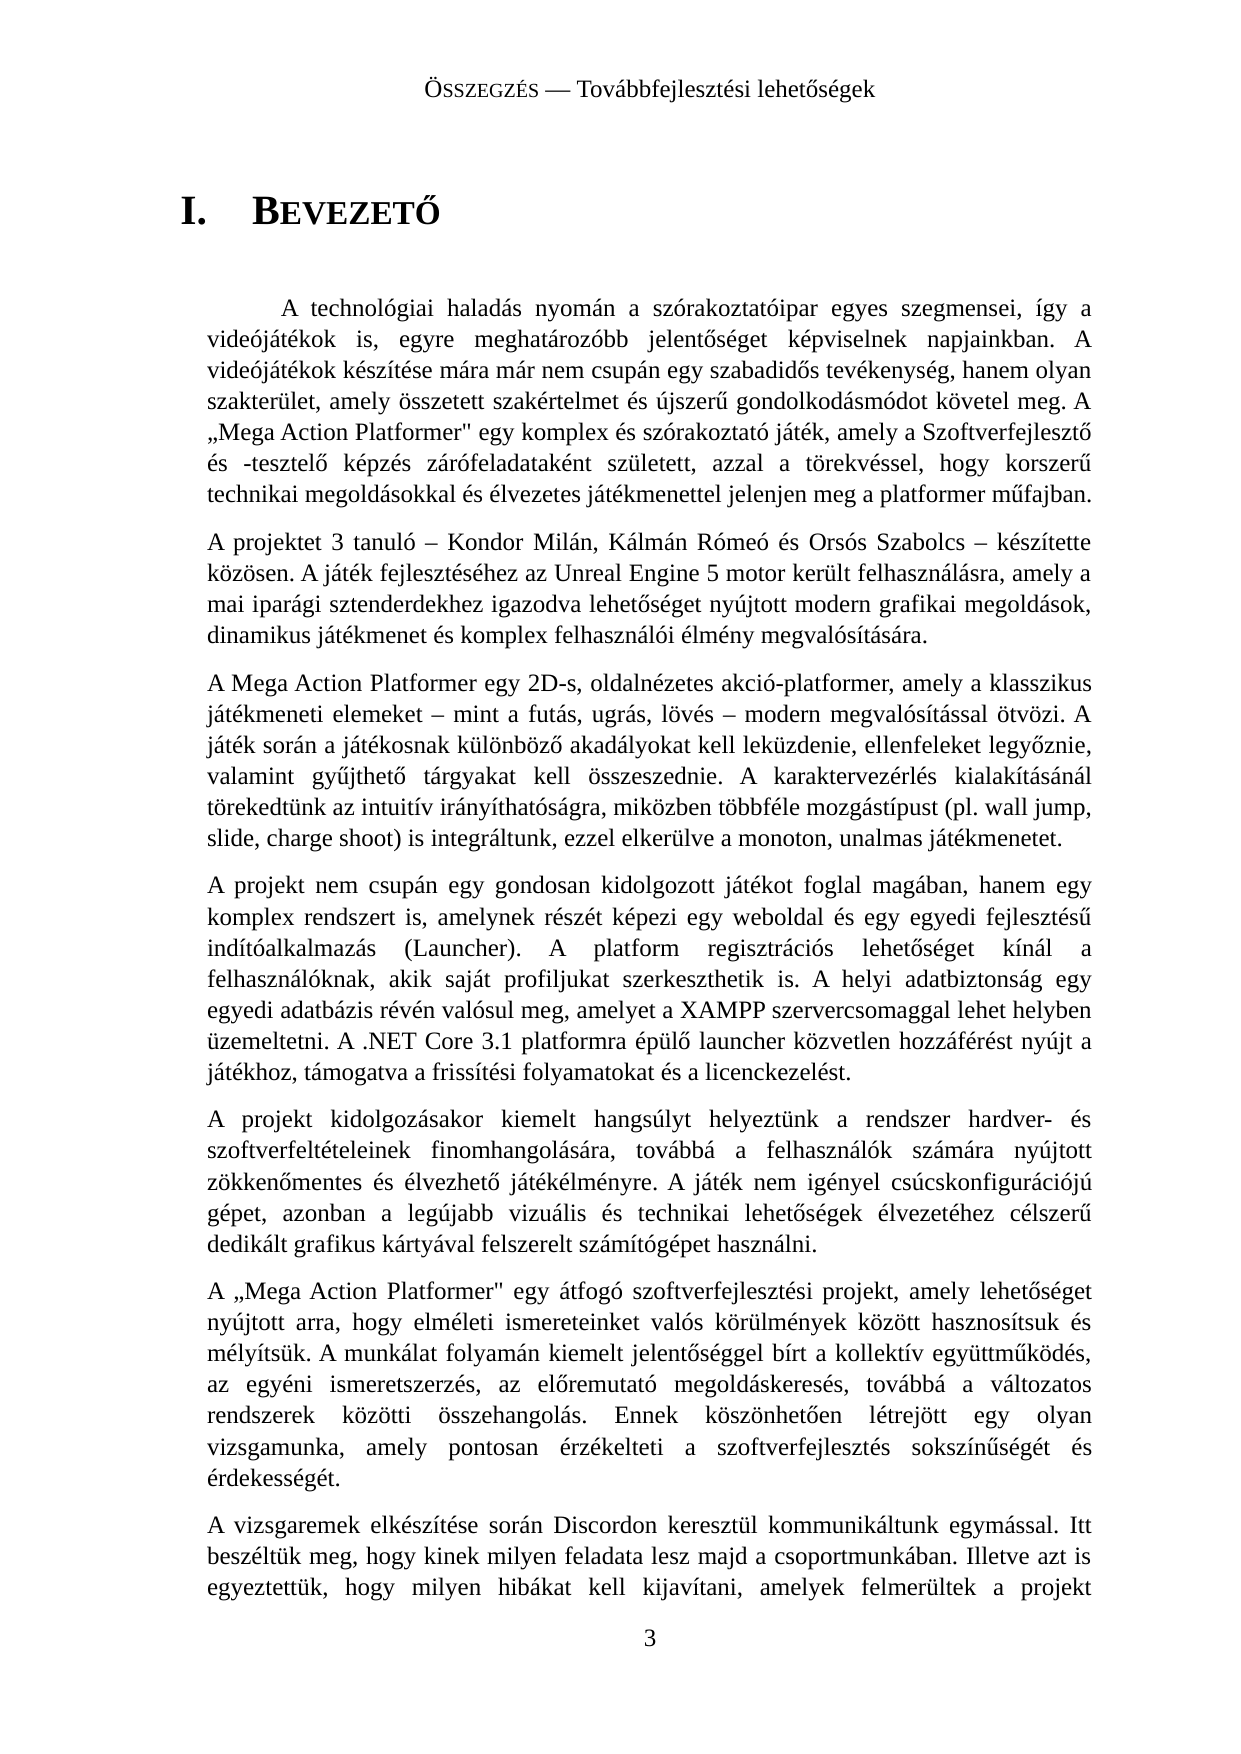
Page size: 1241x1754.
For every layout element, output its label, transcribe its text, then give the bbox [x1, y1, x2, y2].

text A technológiai haladás nyomán a szórakoztatóipar egyes szegmensei, így a videójátékok is, egyre meghatározóbb jelentőséget képviselnek napjainkban. A videójátékok készítése mára már nem csupán egy szabadidős tevékenység, hanem olyan szakterület, amely összetett szakértelmet és újszerű gondolkodásmódot követel meg. A „Mega Action Platformer" egy komplex és szórakoztató játék, amely a Szoftverfejlesztő és -tesztelő képzés zárófeladataként született, azzal a törekvéssel, hogy korszerű technikai megoldásokkal és élvezetes játékmenettel jelenjen meg a platformer műfajban. [207, 293, 1092, 508]
text A projektet 3 tanuló – Kondor Milán, Kálmán Rómeó és Orsós Szabolcs – készítette közösen. A játék fejlesztéséhez az Unreal Engine 5 motor került felhasználásra, amely a mai iparági sztenderdekhez igazodva lehetőséget nyújtott modern grafikai megoldások, dinamikus játékmenet és komplex felhasználói élmény megvalósítására. [207, 527, 1092, 649]
text A projekt kidolgozásakor kiemelt hangsúlyt helyeztünk a rendszer hardver- és szoftverfeltételeinek finomhangolására, továbbá a felhasználók számára nyújtott zökkenőmentes és élvezhető játékélményre. A játék nem igényel csúcskonfigurációjú gépet, azonban a legújabb vizuális és technikai lehetőségek élvezetéhez célszerű dedikált grafikus kártyával felszerelt számítógépet használni. [207, 1104, 1092, 1257]
text A Mega Action Platformer egy 2D-s, oldalnézetes akció-platformer, amely a klasszikus játékmeneti elemeket – mint a futás, ugrás, lövés – modern megvalósítással ötvözi. A játék során a játékosnak különböző akadályokat kell leküzdenie, ellenfeleket legyőznie, valamint gyűjthető tárgyakat kell összeszednie. A karaktervezérlés kialakításánál törekedtünk az intuitív irányíthatóságra, miközben többféle mozgástípust (pl. wall jump, slide, charge shoot) is integráltunk, ezzel elkerülve a monoton, unalmas játékmenetet. [207, 668, 1092, 852]
text A projekt nem csupán egy gondosan kidolgozott játékot foglal magában, hanem egy komplex rendszert is, amelynek részét képezi egy weboldal és egy egyedi fejlesztésű indítóalkalmazás (Launcher). A platform regisztrációs lehetőséget kínál a felhasználóknak, akik saját profiljukat szerkeszthetik is. A helyi adatbiztonság egy egyedi adatbázis révén valósul meg, amelyet a XAMPP szervercsomaggal lehet helyben üzemeltetni. A .NET Core 3.1 platformra épülő launcher közvetlen hozzáférést nyújt a játékhoz, támogatva a frissítési folyamatokat és a licenckezelést. [207, 871, 1092, 1086]
subtitle Bevezető [207, 185, 1092, 233]
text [207, 1510, 1092, 1601]
text A „Mega Action Platformer" egy átfogó szoftverfejlesztési projekt, amely lehetőséget nyújtott arra, hogy elméleti ismereteinket valós körülmények között hasznosítsuk és mélyítsük. A munkálat folyamán kiemelt jelentőséggel bírt a kollektív együttműködés, az egyéni ismeretszerzés, az előremutató megoldáskeresés, továbbá a változatos rendszerek közötti összehangolás. Ennek köszönhetően létrejött egy olyan vizsgamunka, amely pontosan érzékelteti a szoftverfejlesztés sokszínűségét és érdekességét. [207, 1276, 1092, 1491]
